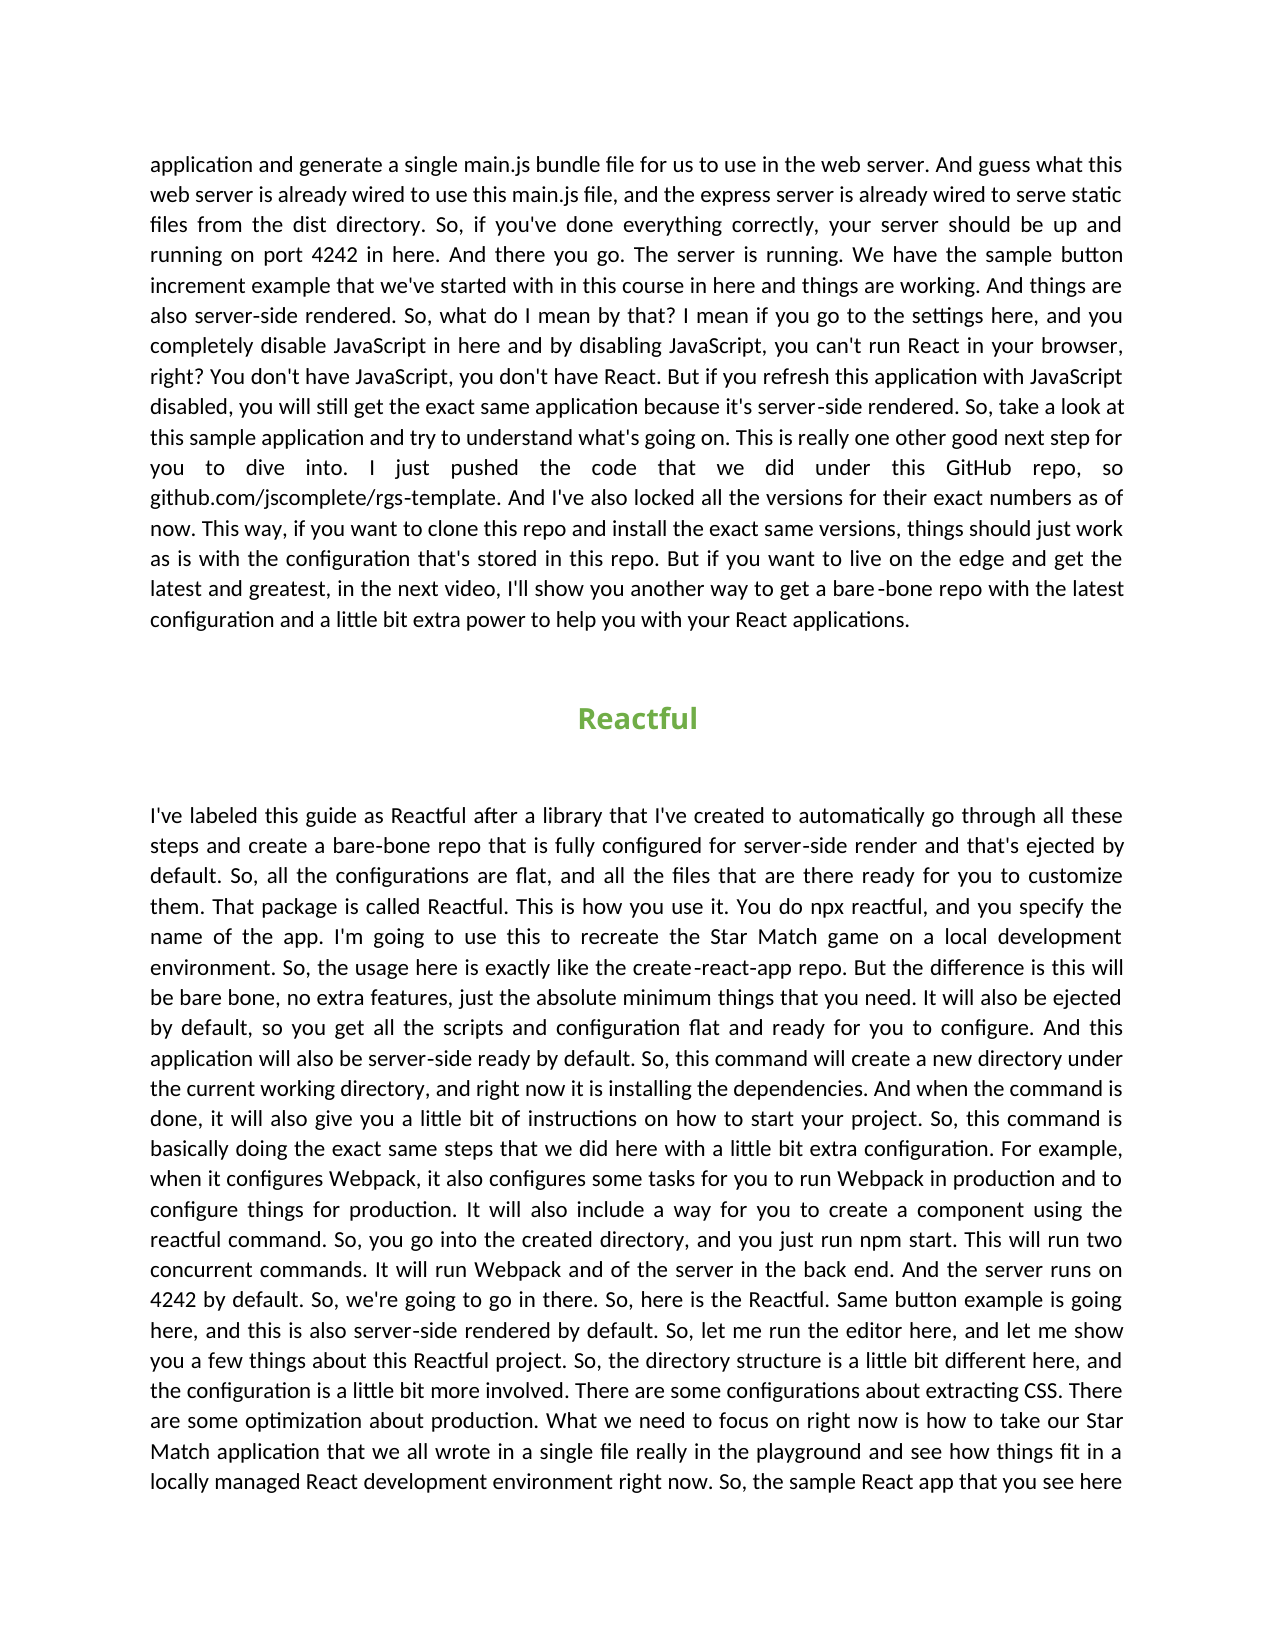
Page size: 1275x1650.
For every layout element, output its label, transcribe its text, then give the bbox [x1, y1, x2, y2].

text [150, 150, 1125, 633]
subtitle Reactful [150, 698, 1125, 738]
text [150, 801, 1125, 1495]
